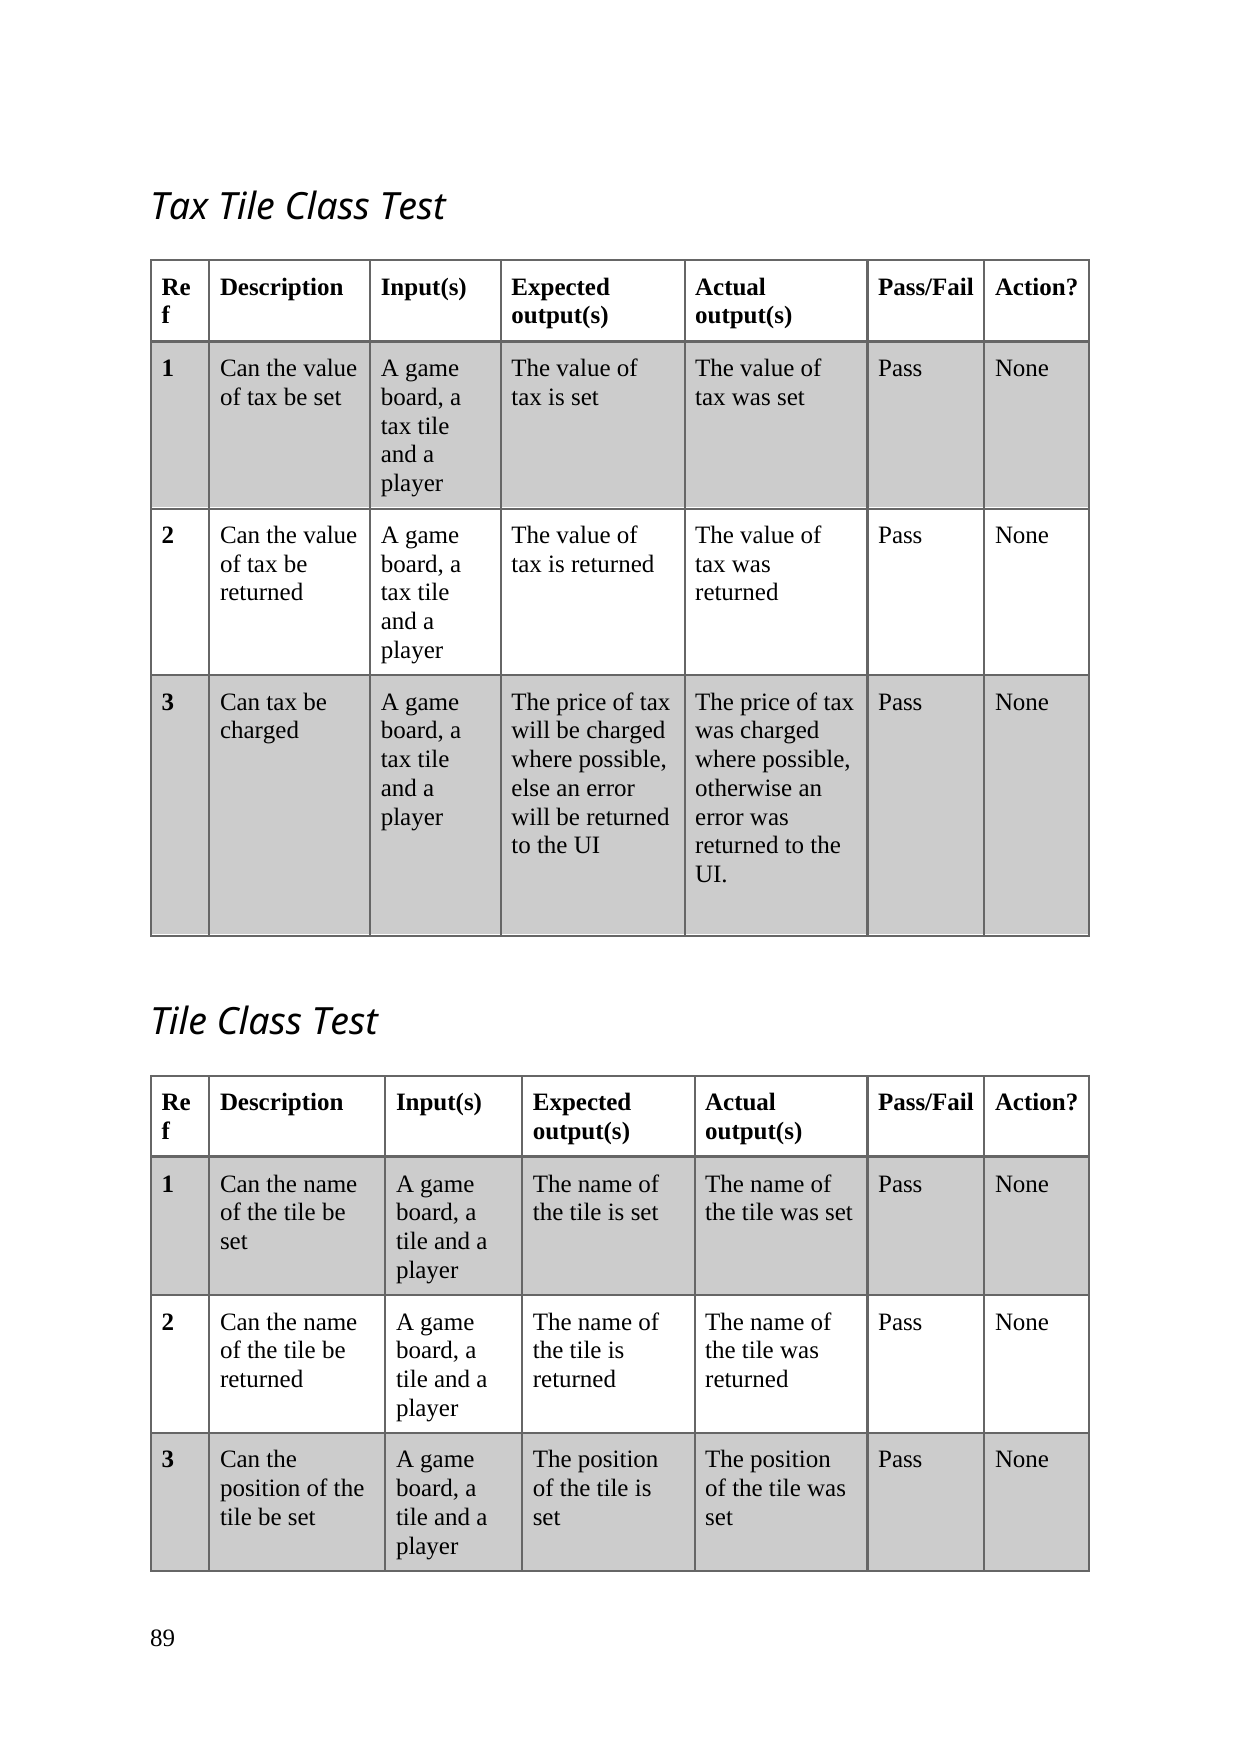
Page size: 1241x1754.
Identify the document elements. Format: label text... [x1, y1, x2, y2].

table_header Action? [985, 1077, 1088, 1155]
table_cell None [985, 1158, 1088, 1294]
table_cell Pass [869, 510, 983, 674]
table_header Actual output(s) [696, 1077, 866, 1155]
table_cell None [985, 510, 1088, 674]
table_cell Can the name of the tile be returned [210, 1296, 384, 1432]
subtitle Tax Tile Class Test [150, 179, 1090, 230]
table_header Input(s) [386, 1077, 521, 1155]
table_cell The name of the tile is returned [523, 1296, 694, 1432]
table_cell Can the name of the tile be set [210, 1158, 384, 1294]
table_cell 3 [152, 676, 208, 934]
subtitle Tile Class Test [150, 994, 1090, 1046]
table_cell A game board, a tax tile and a player [371, 510, 500, 674]
table_cell The position of the tile was set [696, 1434, 866, 1570]
table_cell Pass [869, 1434, 983, 1570]
table_header Actual output(s) [686, 261, 866, 340]
table_header Pass/Fail [869, 261, 983, 340]
table_cell The name of the tile is set [523, 1158, 694, 1294]
table_cell The value of tax was returned [686, 510, 866, 674]
table_cell A game board, a tile and a player [386, 1158, 521, 1294]
table_header Description [210, 1077, 384, 1155]
table_header Expected output(s) [523, 1077, 694, 1155]
table_cell 2 [152, 1296, 208, 1432]
table_cell The price of tax will be charged where possible, else an error will be returned to the UI [502, 676, 684, 934]
table_header Description [210, 261, 369, 340]
table_header Pass/Fail [869, 1077, 983, 1155]
table_cell 1 [152, 343, 208, 507]
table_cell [386, 1434, 521, 1570]
table_cell Can the position of the tile be set [210, 1434, 384, 1570]
table_cell The price of tax was charged where possible, otherwise an error was returned to the UI. [686, 676, 866, 934]
table_cell 1 [152, 1158, 208, 1294]
table_cell Pass [869, 676, 983, 934]
table_cell None [985, 1296, 1088, 1432]
table_cell Can the value of tax be set [210, 343, 369, 507]
table_header Action? [985, 261, 1088, 340]
table_cell The value of tax is set [502, 343, 684, 507]
table_cell Can tax be charged [210, 676, 369, 934]
table_header Expected output(s) [502, 261, 684, 340]
table_cell The value of tax was set [686, 343, 866, 507]
table_header Input(s) [371, 261, 500, 340]
table_cell The name of the tile was set [696, 1158, 866, 1294]
table_cell Pass [869, 1296, 983, 1432]
table_cell Can the value of tax be returned [210, 510, 369, 674]
table_cell None [985, 1434, 1088, 1570]
table_cell The position of the tile is set [523, 1434, 694, 1570]
table_cell A game board, a tax tile and a player [371, 676, 500, 934]
table_cell The value of tax is returned [502, 510, 684, 674]
table_cell None [985, 343, 1088, 507]
table_cell 3 [152, 1434, 208, 1570]
table_header Ref [152, 1077, 208, 1155]
table_cell 2 [152, 510, 208, 674]
table_cell None [985, 676, 1088, 934]
table_cell Pass [869, 343, 983, 507]
table_header Ref [152, 261, 208, 340]
table_cell A game board, a tax tile and a player [371, 343, 500, 507]
table_cell Pass [869, 1158, 983, 1294]
table_cell The name of the tile was returned [696, 1296, 866, 1432]
table_cell A game board, a tile and a player [386, 1296, 521, 1432]
